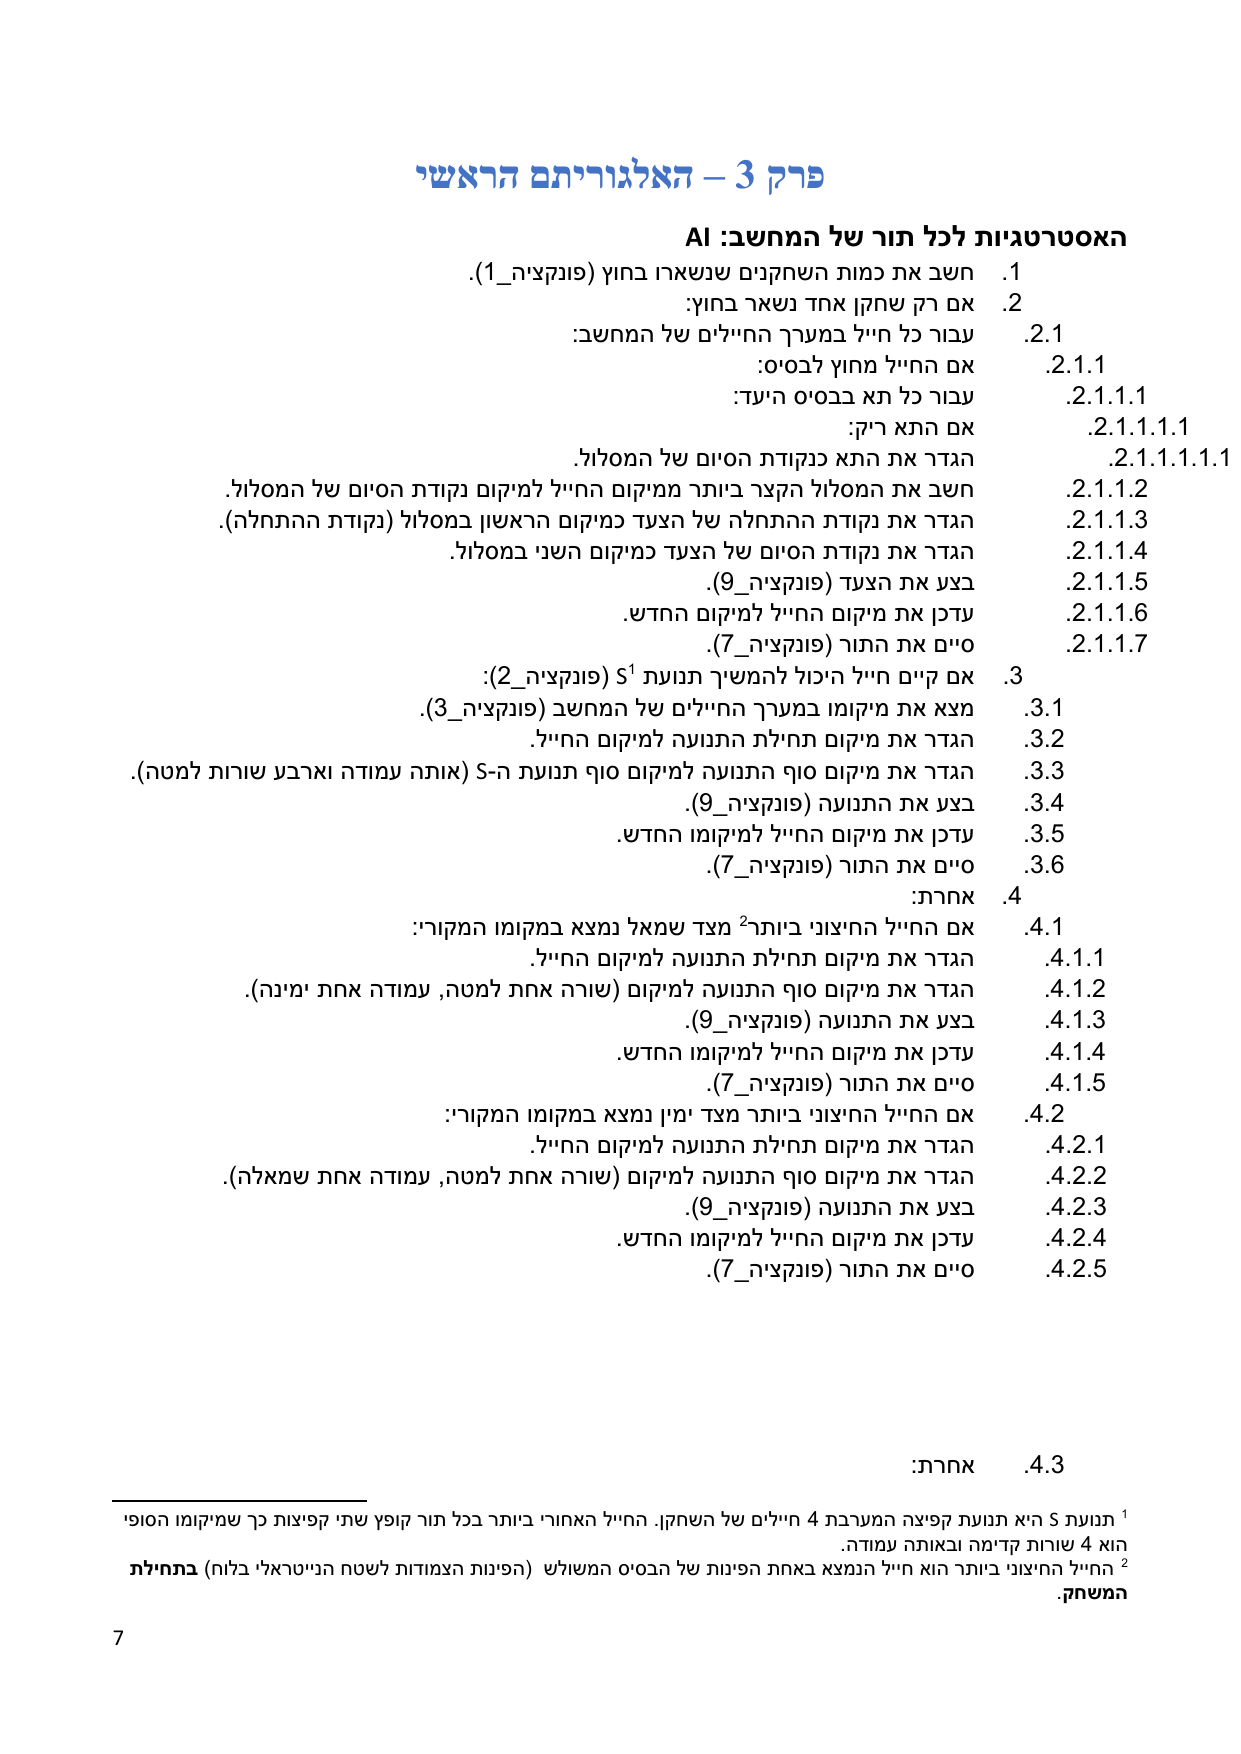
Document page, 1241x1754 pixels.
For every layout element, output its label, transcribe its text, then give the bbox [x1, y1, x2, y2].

list בצע את התנועה (פונקציה_9). [112, 1192, 1044, 1221]
list הגדר את נקודת ההתחלה של הצעד כמיקום הראשון במסלול (נקודת ההתחלה). [112, 505, 1065, 534]
list בצע את התנועה (פונקציה_9). [112, 1006, 1043, 1034]
list מצא את מיקומו במערך החיילים של המחשב (פונקציה_3). [112, 693, 1023, 722]
list אם קיים חייל היכול להמשיך תנועת S (פונקציה_2): [112, 660, 1002, 691]
list הגדר את מיקום תחילת התנועה למיקום החייל. [112, 1130, 1044, 1158]
list עבור כל תא בבסיס היעד: [112, 381, 1065, 410]
list בצע את התנועה (פונקציה_9). [112, 788, 1023, 817]
text פרק 3 – האלגוריתם הראשי [112, 150, 1128, 198]
list סיים את התור (פונקציה_7). [112, 629, 1065, 658]
list אם רק שחקן אחד נשאר בחוץ: [112, 288, 1001, 317]
list סיים את התור (פונקציה_7). [112, 1068, 1043, 1096]
list בצע את הצעד (פונקציה_9). [112, 567, 1065, 596]
list סיים את התור (פונקציה_7). [112, 1254, 1044, 1283]
list חשב את המסלול הקצר ביותר ממיקום החייל למיקום נקודת הסיום של המסלול. [112, 474, 1065, 503]
list עדכן את מיקום החייל למיקומו החדש. [112, 1223, 1044, 1252]
list סיים את התור (פונקציה_7). [112, 850, 1023, 879]
list אם התא ריק: [112, 412, 1087, 441]
list עדכן את מיקום החייל למיקומו החדש. [112, 1037, 1043, 1065]
list הגדר את התא כנקודת הסיום של המסלול. [112, 443, 1107, 472]
list הגדר את מיקום סוף התנועה למיקום (שורה אחת למטה, עמודה אחת ימינה). [112, 974, 1043, 1003]
list עדכן את מיקום החייל למיקומו החדש. [112, 819, 1023, 848]
list עדכן את מיקום החייל למיקום החדש. [112, 598, 1065, 627]
list אם החייל החיצוני ביותר מצד ימין נמצא במקומו המקורי: [112, 1099, 1023, 1127]
list עבור כל חייל במערך החיילים של המחשב: [112, 319, 1023, 348]
list הגדר את נקודת הסיום של הצעד כמיקום השני במסלול. [112, 536, 1065, 565]
list אם החייל מחוץ לבסיס: [112, 350, 1044, 379]
list הגדר את מיקום סוף התנועה למיקום (שורה אחת למטה, עמודה אחת שמאלה). [112, 1161, 1044, 1189]
list הגדר את מיקום סוף התנועה למיקום סוף תנועת ה-S (אותה עמודה וארבע שורות למטה). [112, 755, 1023, 786]
text האסטרטגיות לכל תור של המחשב: AI [112, 218, 1128, 254]
list אחרת: [112, 881, 1001, 910]
list אם החייל החיצוני ביותר מצד שמאל נמצא במקומו המקורי: [112, 912, 1023, 941]
list אחרת: [112, 1450, 1023, 1479]
list חשב את כמות השחקנים שנשארו בחוץ (פונקציה_1). [112, 257, 1001, 286]
list הגדר את מיקום תחילת התנועה למיקום החייל. [112, 724, 1023, 753]
list הגדר את מיקום תחילת התנועה למיקום החייל. [112, 943, 1043, 972]
